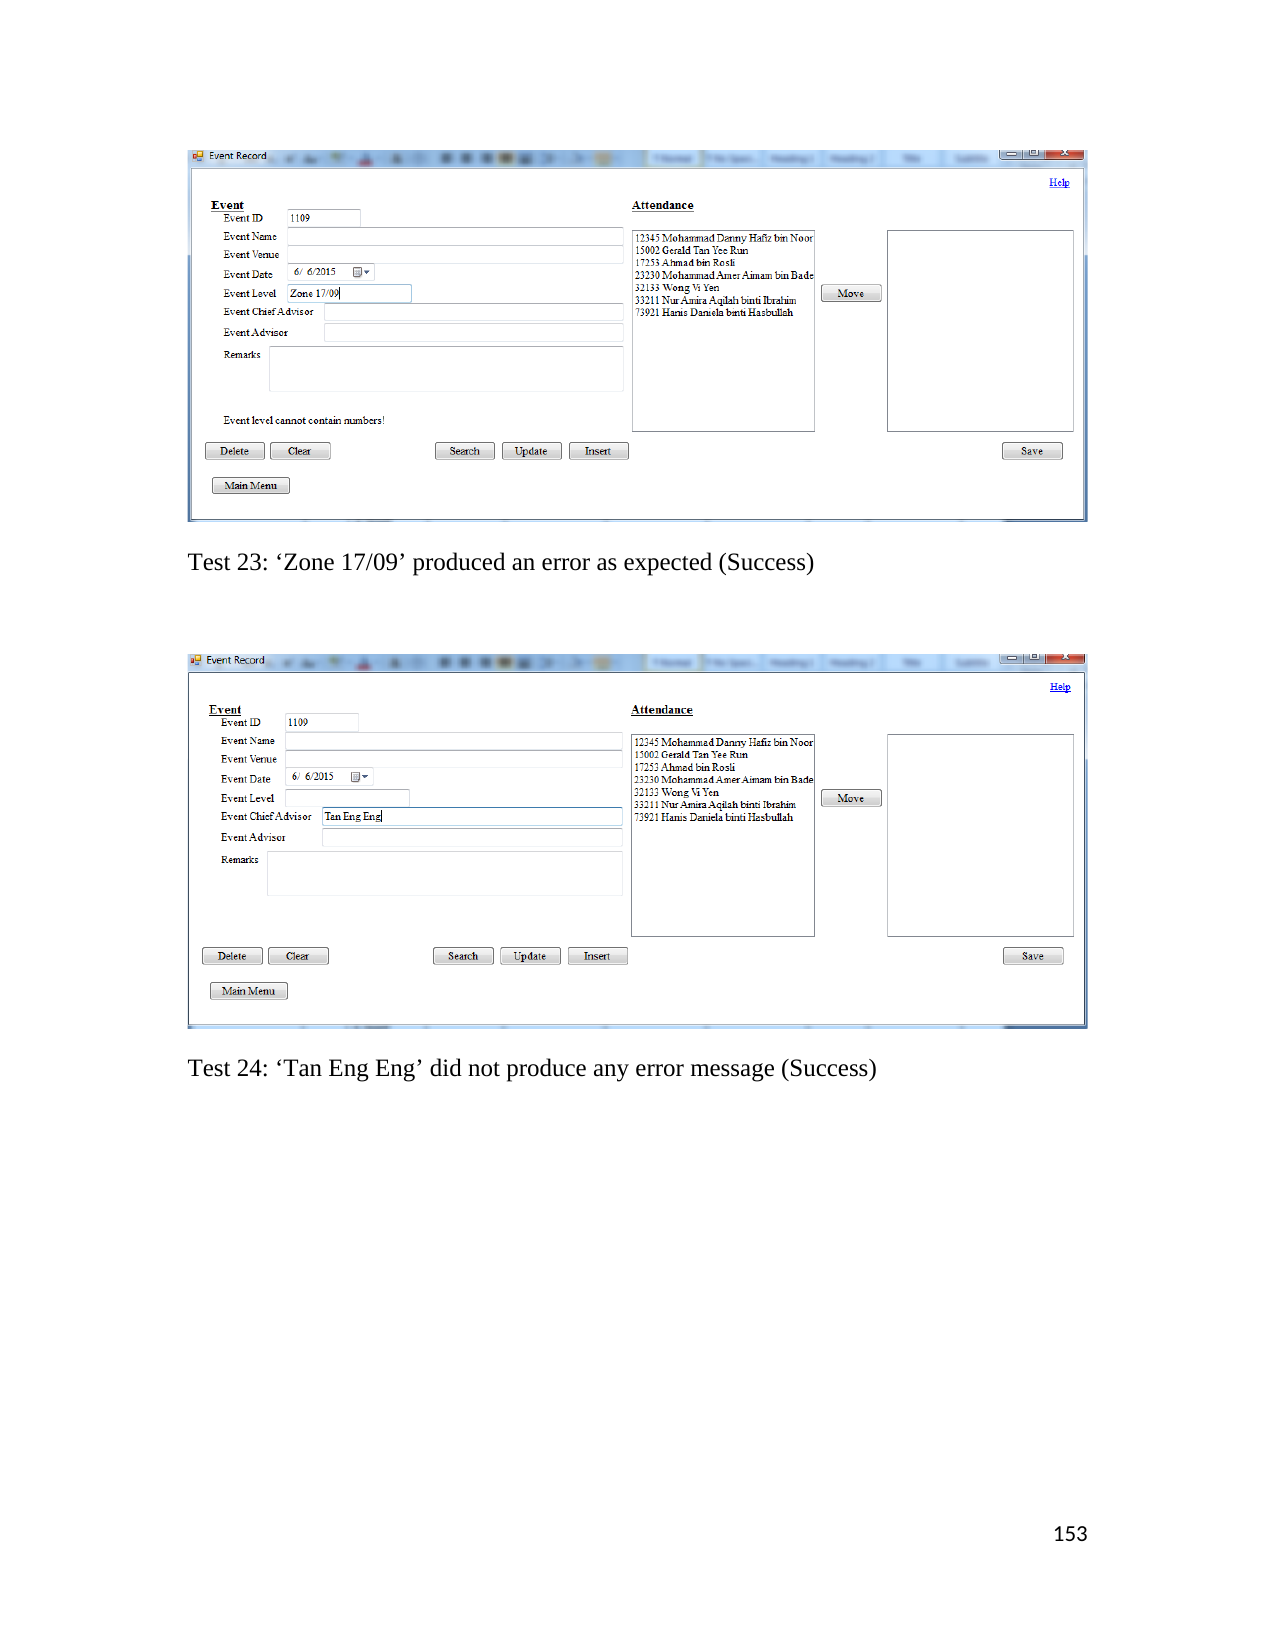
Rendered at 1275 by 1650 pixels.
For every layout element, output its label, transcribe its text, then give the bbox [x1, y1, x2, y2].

text Test 24: ‘Tan Eng Eng’ did not produce any error message (Success) [187, 1053, 1087, 1082]
picture [187, 654, 1088, 1029]
picture [187, 150, 1088, 522]
text Test 23: ‘Zone 17/09’ produced an error as expected (Success) [187, 547, 1087, 576]
